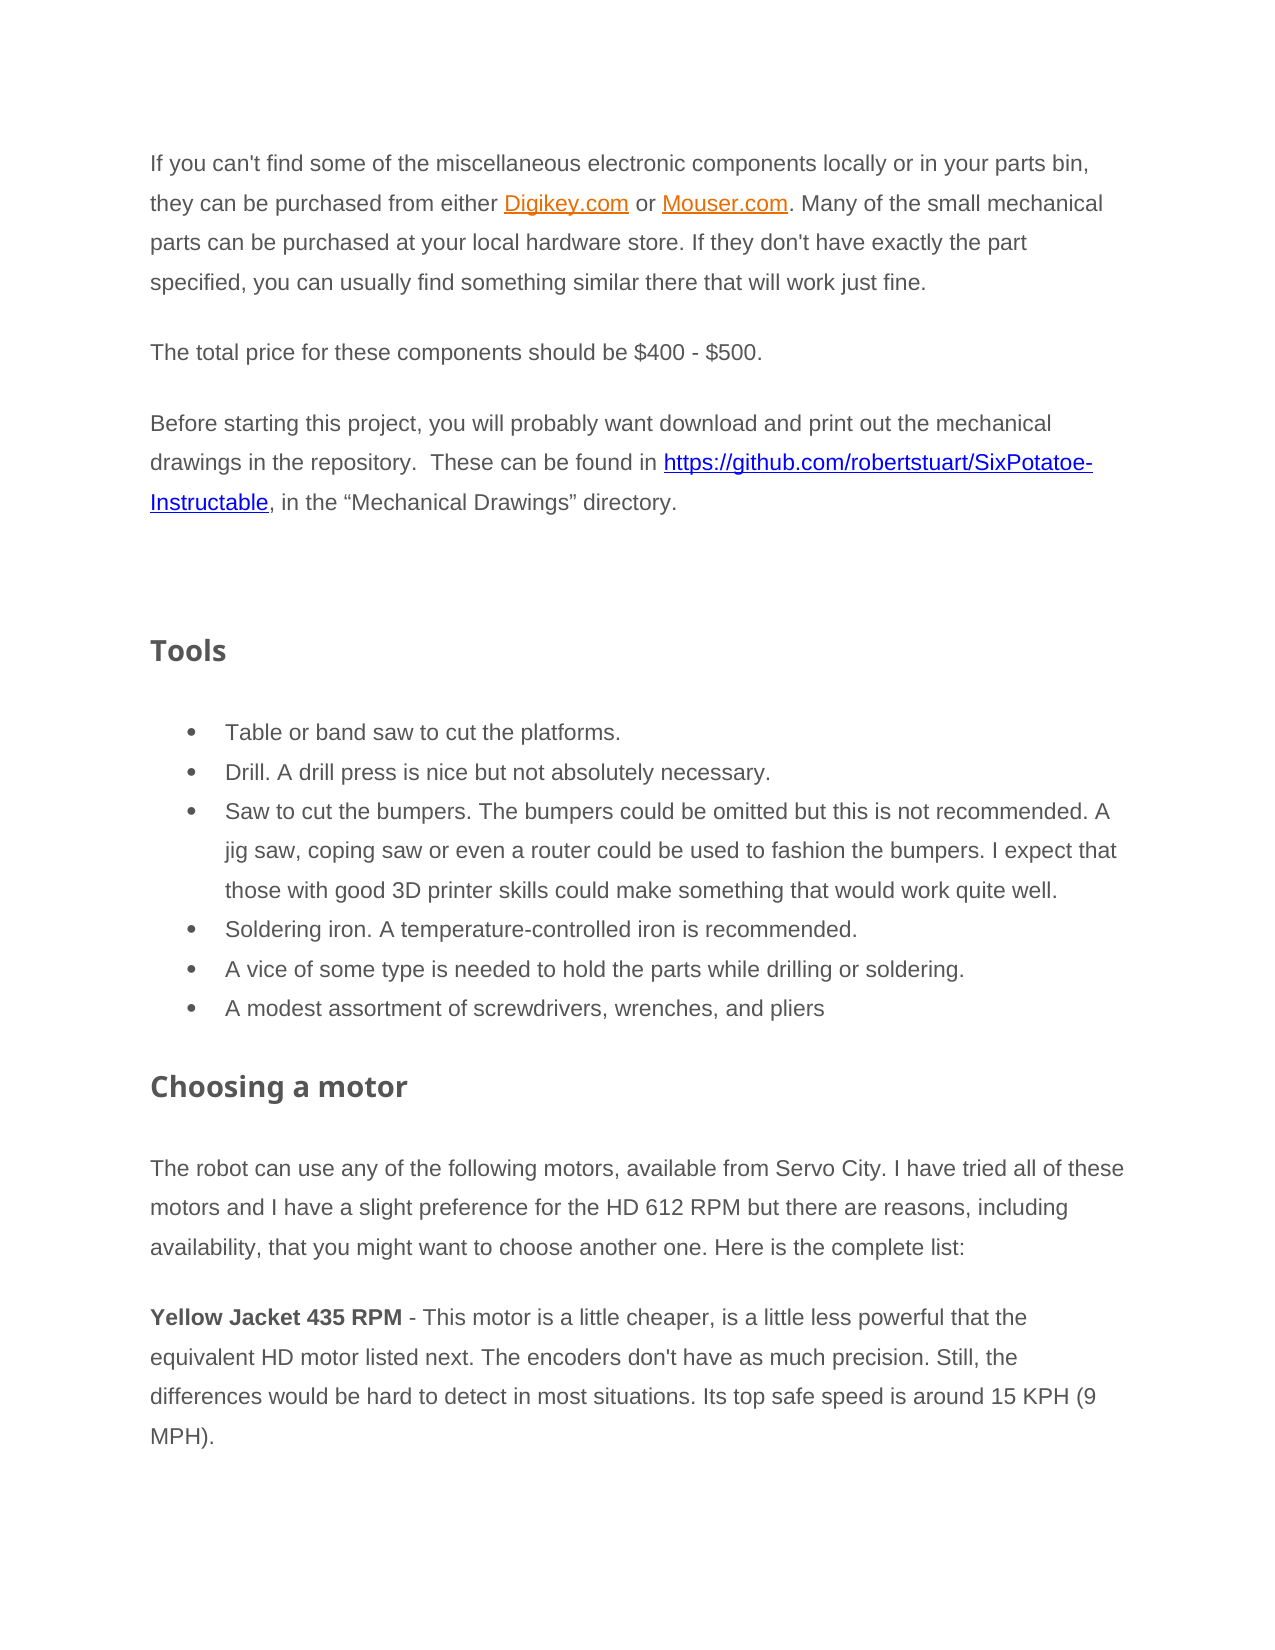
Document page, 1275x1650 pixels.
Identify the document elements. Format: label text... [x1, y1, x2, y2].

list A vice of some type is needed to hold the parts while drilling or soldering. [187, 956, 1125, 982]
subtitle Choosing a motor [150, 1066, 1125, 1106]
list Table or band saw to cut the platforms. [187, 719, 1125, 745]
text The robot can use any of the following motors, available from Servo City. I have tried all of these motors and I have a slight preference for the HD 612 RPM but there are reasons, including availability, that you might want to choose another one. Here is the complete list: [150, 1155, 1125, 1260]
list A modest assortment of screwdrivers, wrenches, and pliers [187, 995, 1125, 1022]
list Saw to cut the bumpers. The bumpers could be omitted but this is not recommended. A jig saw, coping saw or even a router could be used to fashion the bumpers. I expect that those with good 3D printer skills could make something that would work quite well. [187, 798, 1125, 903]
text The total price for these components should be $400 - $500. [150, 339, 1125, 366]
list Drill. A drill press is nice but not absolutely necessary. [187, 758, 1125, 785]
text If you can't find some of the miscellaneous electronic components locally or in your parts bin, they can be purchased from either Digikey.com or Mouser.com. Many of the small mechanical parts can be purchased at your local hardware store. If they don't have exactly the part specified, you can usually find something similar there that will work just fine. [150, 150, 1125, 295]
subtitle Tools [150, 630, 1125, 670]
text Before starting this project, you will probably want download and print out the mechanical drawings in the repository. These can be found in https://github.com/robertstuart/SixPotatoe-Instructable, in the “Mechanical Drawings” directory. [150, 410, 1125, 515]
list Soldering iron. A temperature-controlled iron is recommended. [187, 916, 1125, 943]
text Yellow Jacket 435 RPM - This motor is a little cheaper, is a little less powerful that the equivalent HD motor listed next. The encoders don't have as much precision. Still, the differences would be hard to detect in most situations. Its top safe speed is around 15 KPH (9 MPH). [150, 1304, 1125, 1449]
